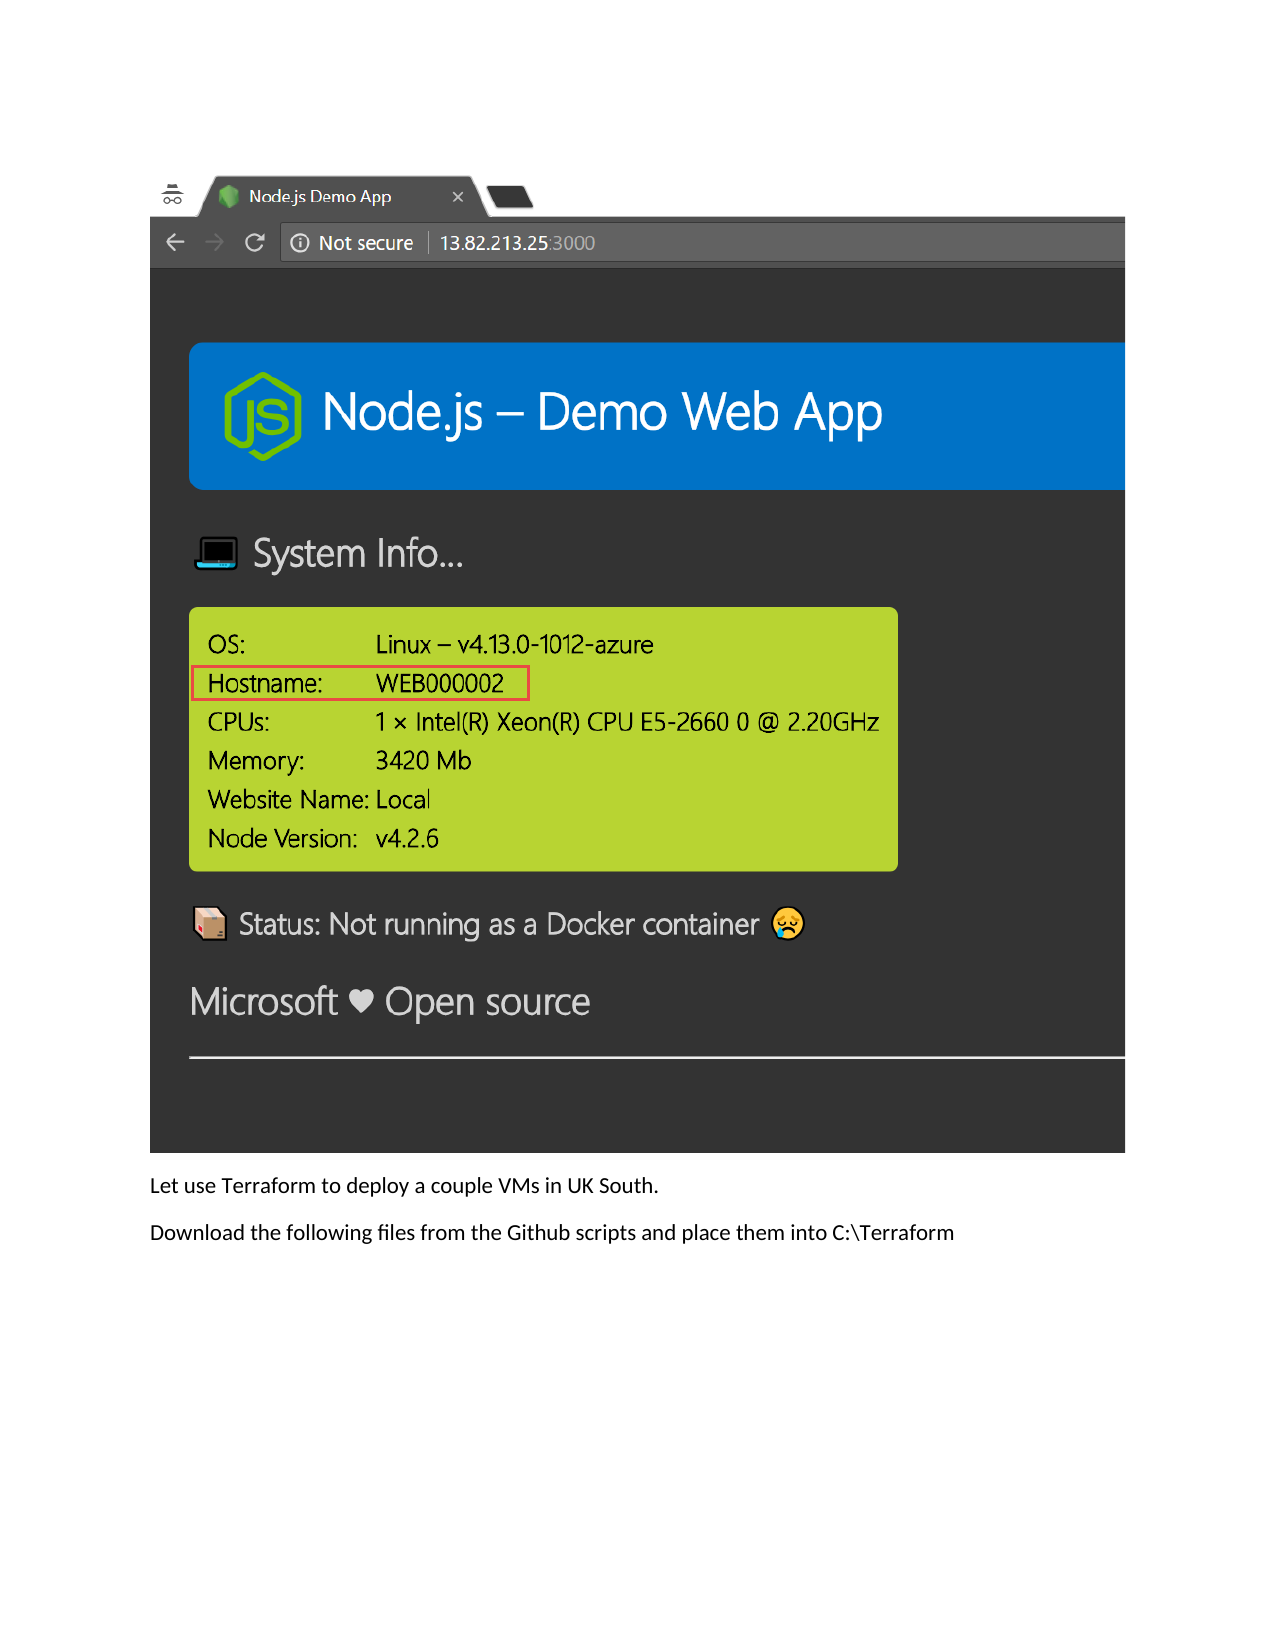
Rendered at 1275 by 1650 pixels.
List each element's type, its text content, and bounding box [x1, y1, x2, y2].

picture [150, 150, 1125, 1153]
text Let use Terraform to deploy a couple VMs in UK South. [150, 1171, 1125, 1199]
text Download the following files from the Github scripts and place them into C:\Terraform [150, 1218, 1125, 1246]
